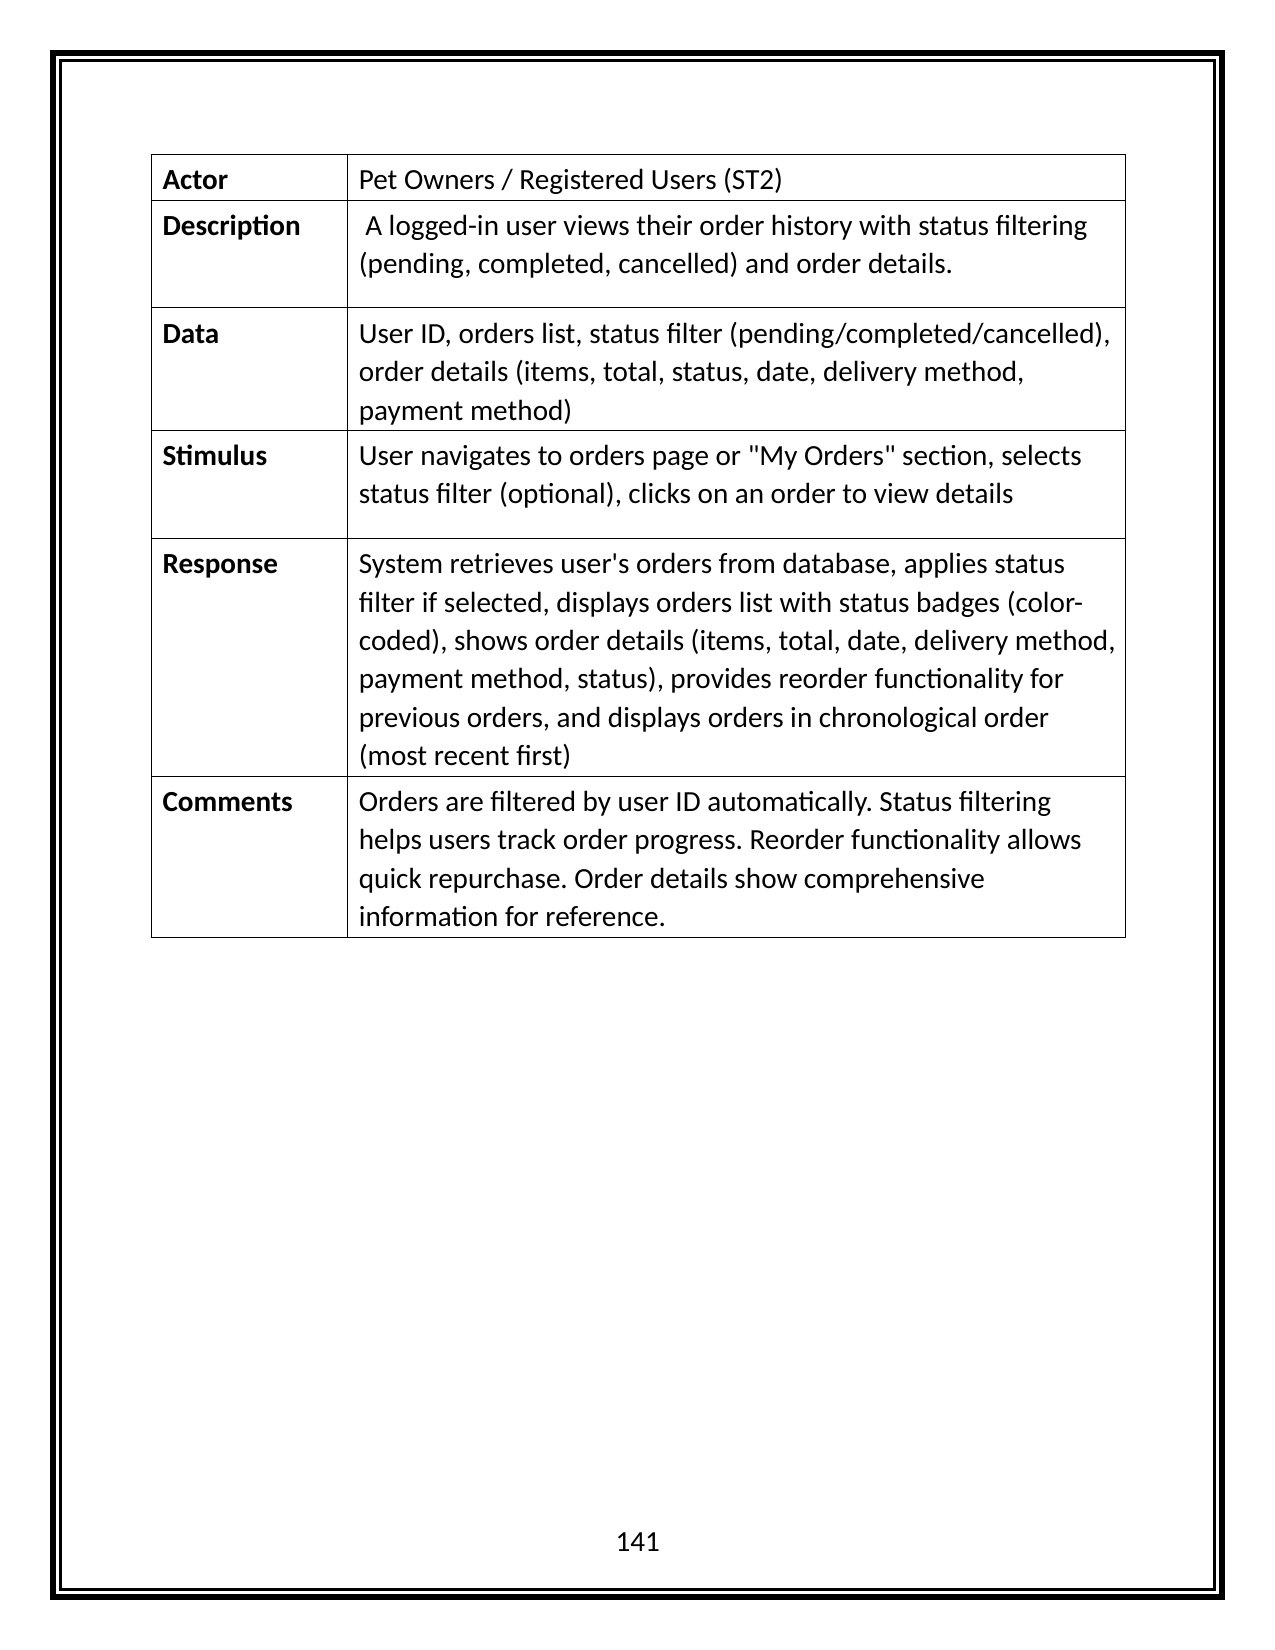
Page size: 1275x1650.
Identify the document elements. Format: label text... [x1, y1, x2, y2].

table_cell Comments [152, 777, 347, 937]
table_cell Response [152, 539, 347, 776]
table_cell A logged-in user views their order history with status filtering (pending, completed, cancelled) and order details. [348, 201, 1125, 307]
table_cell Pet Owners / Registered Users (ST2) [348, 155, 1125, 199]
table_cell Orders are filtered by user ID automatically. Status filtering helps users track order progress. Reorder functionality allows quick repurchase. Order details show comprehensive information for reference. [348, 777, 1125, 937]
table_cell Actor [152, 155, 347, 199]
table_cell Stimulus [152, 431, 347, 538]
table_cell Description [152, 201, 347, 307]
table_cell System retrieves user's orders from database, applies status filter if selected, displays orders list with status badges (color-coded), shows order details (items, total, date, delivery method, payment method, status), provides reorder functionality for previous orders, and displays orders in chronological order (most recent first) [348, 539, 1125, 776]
table_cell Data [152, 308, 347, 430]
table_cell User ID, orders list, status filter (pending/completed/cancelled), order details (items, total, status, date, delivery method, payment method) [348, 308, 1125, 430]
table_cell User navigates to orders page or "My Orders" section, selects status filter (optional), clicks on an order to view details [348, 431, 1125, 538]
